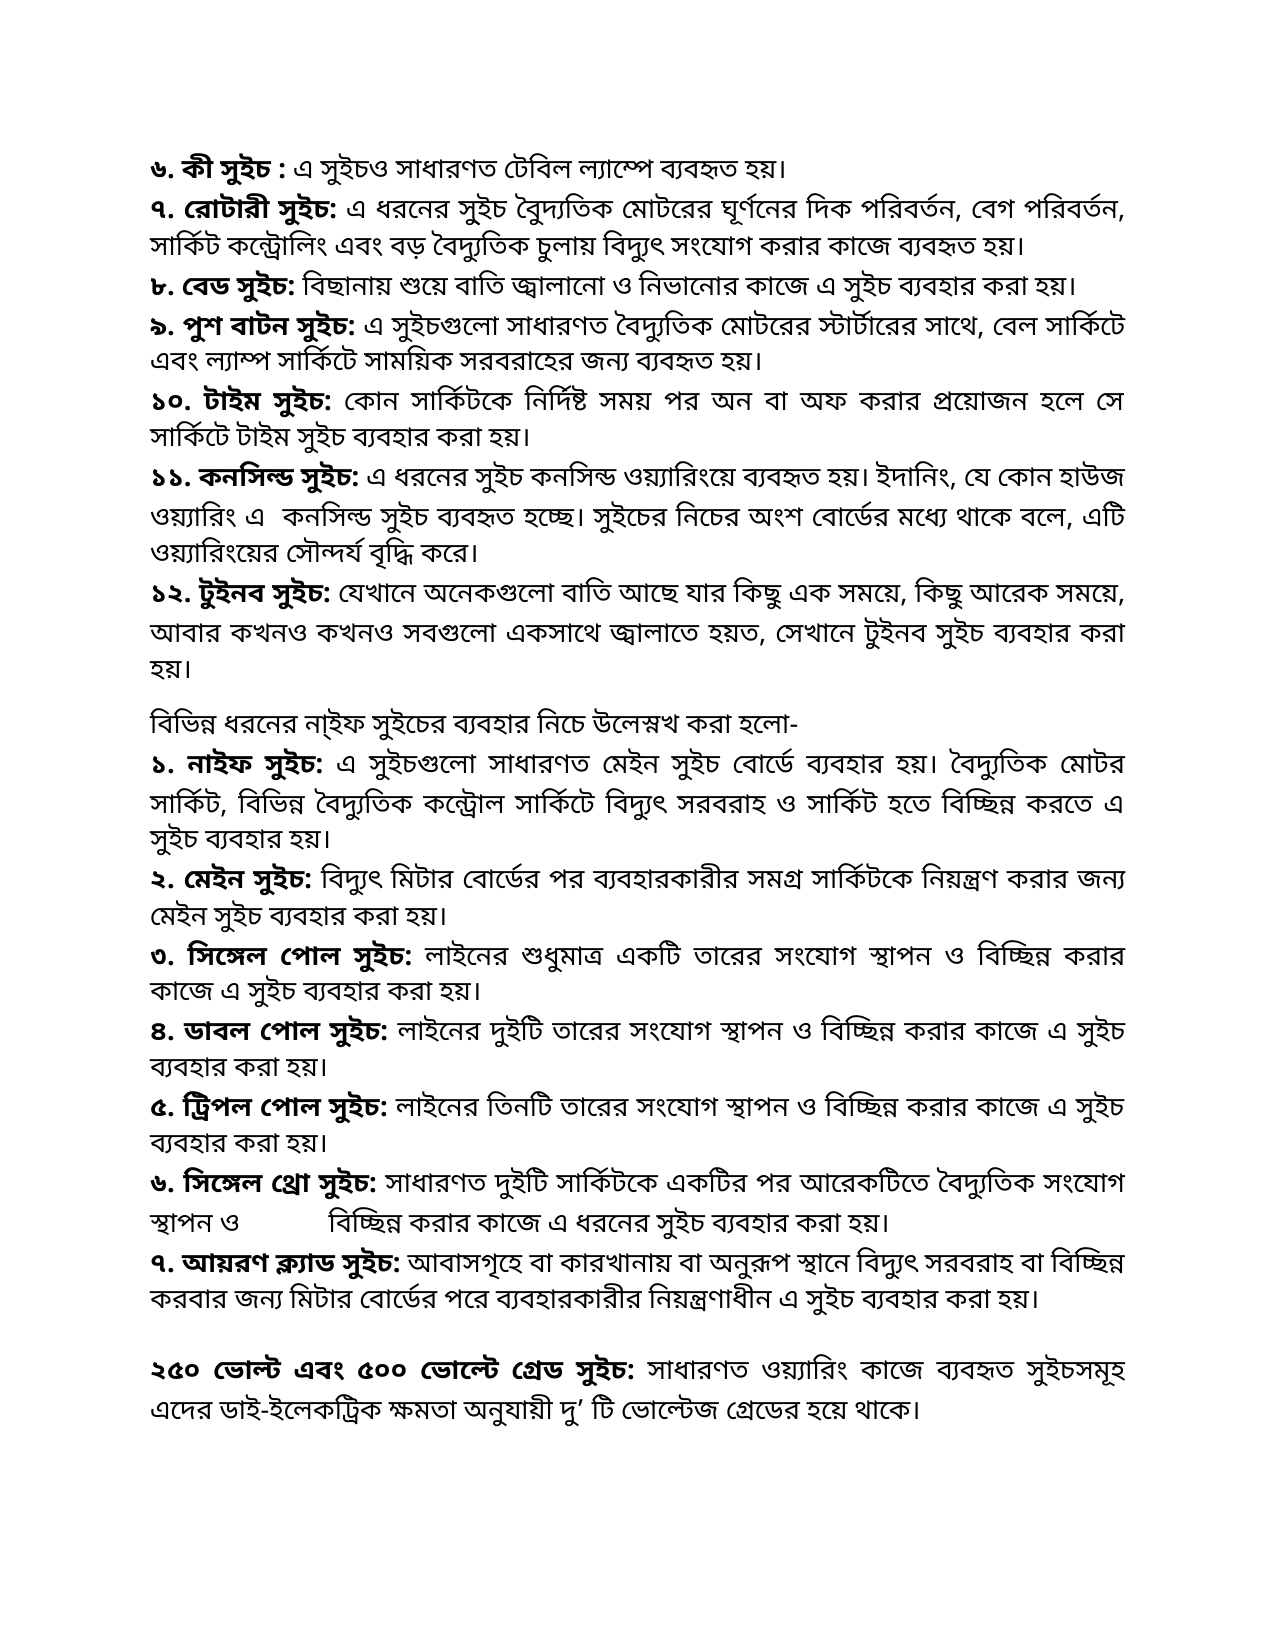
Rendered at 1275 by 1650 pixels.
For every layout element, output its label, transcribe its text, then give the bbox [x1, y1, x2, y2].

text ৭. আয়রণ ক্ল্যাড সুইচ: আবাসগৃহে বা কারখানায় বা অনুরূপ স্থানে বিদ্যুৎ সরবরাহ বা বিচ্ছিন্ন করবার জন্য মিটার বোর্ডের পরে ব্যবহারকারীর নিয়ন্ত্রণাধীন এ সুইচ ব্যবহার করা হয়। [150, 1244, 1125, 1320]
text ১. নাইফ সুইচ: এ সুইচগুলো সাধারণত মেইন সুইচ বোর্ডে ব্যবহার হয়। বৈদ্যুতিক মোটর সার্কিট, বিভিন্ন বৈদ্যুতিক কন্ট্রোল সার্কিটে বিদ্যুৎ সরবরাহ ও সার্কিট হতে বিচ্ছিন্ন করতে এ সুইচ ব্যবহার হয়। [150, 744, 1125, 860]
text বিভিন্ন ধরনের না্ইফ সুইচের ব্যবহার নিচে উলেস্নখ করা হলো- [150, 704, 1125, 744]
text ১০. টাইম সুইচ: কোন সার্কিটকে নির্দিষ্ট সময় পর অন বা অফ করার প্রয়োজন হলে সে সার্কিটে টাইম সুইচ ব্যবহার করা হয়। [150, 382, 1125, 458]
text ৬. কী সুইচ : এ সুইচও সাধারণত টেবিল ল্যাম্পে ব্যবহৃত হয়। [150, 150, 1125, 190]
text ২. মেইন সুইচ: বিদ্যুৎ মিটার বোর্ডের পর ব্যবহারকারীর সমগ্র সার্কিটকে নিয়ন্ত্রণ করার জন্য মেইন সুইচ ব্যবহার করা হয়। [150, 860, 1125, 936]
text ৮. বেড সুইচ: বিছানায় শুয়ে বাতি জ্বালানো ও নিভানোর কাজে এ সুইচ ব্যবহার করা হয়। [150, 266, 1125, 306]
text ১১. কনসিল্ড সুইচ: এ ধরনের সুইচ কনসিন্ড ওয়্যারিংয়ে ব্যবহৃত হয়। ইদানিং, যে কোন হাউজ ওয়্যারিং এ কনসিল্ড সুইচ ব্যবহৃত হচ্ছে। সুইচের নিচের অংশ বোর্ডের মধ্যে থাকে বলে, এটি ওয়্যারিংয়ের সৌন্দর্য বৃদ্ধি করে। [150, 458, 1125, 574]
text ২৫০ ভোল্ট এবং ৫০০ ভোল্টে গ্রেড সুইচ: সাধারণত ওয়্যারিং কাজে ব্যবহৃত সুইচসমূহ এদের ডাই-ইলেকট্রিক ক্ষমতা অনুযায়ী দু’ টি ভোল্টেজ গ্রেডের হয়ে থাকে। [150, 1351, 1125, 1431]
text ৬. সিঙ্গেল থ্রো সুইচ: সাধারণত দুইটি সার্কিটকে একটির পর আরেকটিতে বৈদ্যুতিক সংযোগ স্থাপন ও বিচ্ছিন্ন করার কাজে এ ধরনের সুইচ ব্যবহার করা হয়। [150, 1164, 1125, 1244]
text ৭. রোটারী সুইচ: এ ধরনের সু্ইচ বৈুদ্যতিক মোটরের ঘূর্ণনের দিক পরিবর্তন, বেগ পরিবর্তন, সার্কিট কন্ট্রোলিং এবং বড় বৈদ্যুতিক চুলায় বিদ্যুৎ সংযোগ করার কাজে ব্যবহৃত হয়। [150, 190, 1125, 266]
text ৪. ডাবল পোল সুইচ: লাইনের দুইটি তারের সংযোগ স্থাপন ও বিচ্ছিন্ন করার কাজে এ সুইচ ব্যবহার করা হয়। [150, 1012, 1125, 1088]
text ৯. পুশ বাটন সুইচ: এ সুইচগুলো সাধারণত বৈদ্যুতিক মোটরের স্টার্টারের সাথে, বেল সার্কিটে এবং ল্যাম্প সার্কিটে সাময়িক সরবরাহের জন্য ব্যবহৃত হয়। [150, 306, 1125, 382]
text ৫. ট্রিপল পোল সুইচ: লাইনের তিনটি তারের সংযোগ স্থাপন ও বিচ্ছিন্ন করার কাজে এ সুইচ ব্যবহার করা হয়। [150, 1088, 1125, 1164]
text ১২. টুইনব সুইচ: যেখানে অনেকগুলো বাতি আছে যার কিছু এক সময়ে, কিছু আরেক সময়ে, আবার কখনও কখনও সবগুলো একসাথে জ্বালাতে হয়ত, সেখানে টুইনব সুইচ ব্যবহার করা হয়। [150, 574, 1125, 690]
text ৩. সিঙ্গেল পোল সুইচ: লাইনের শুধুমাত্র একটি তারের সংযোগ স্থাপন ও বিচ্ছিন্ন করার কাজে এ সুইচ ব্যবহার করা হয়। [150, 936, 1125, 1012]
